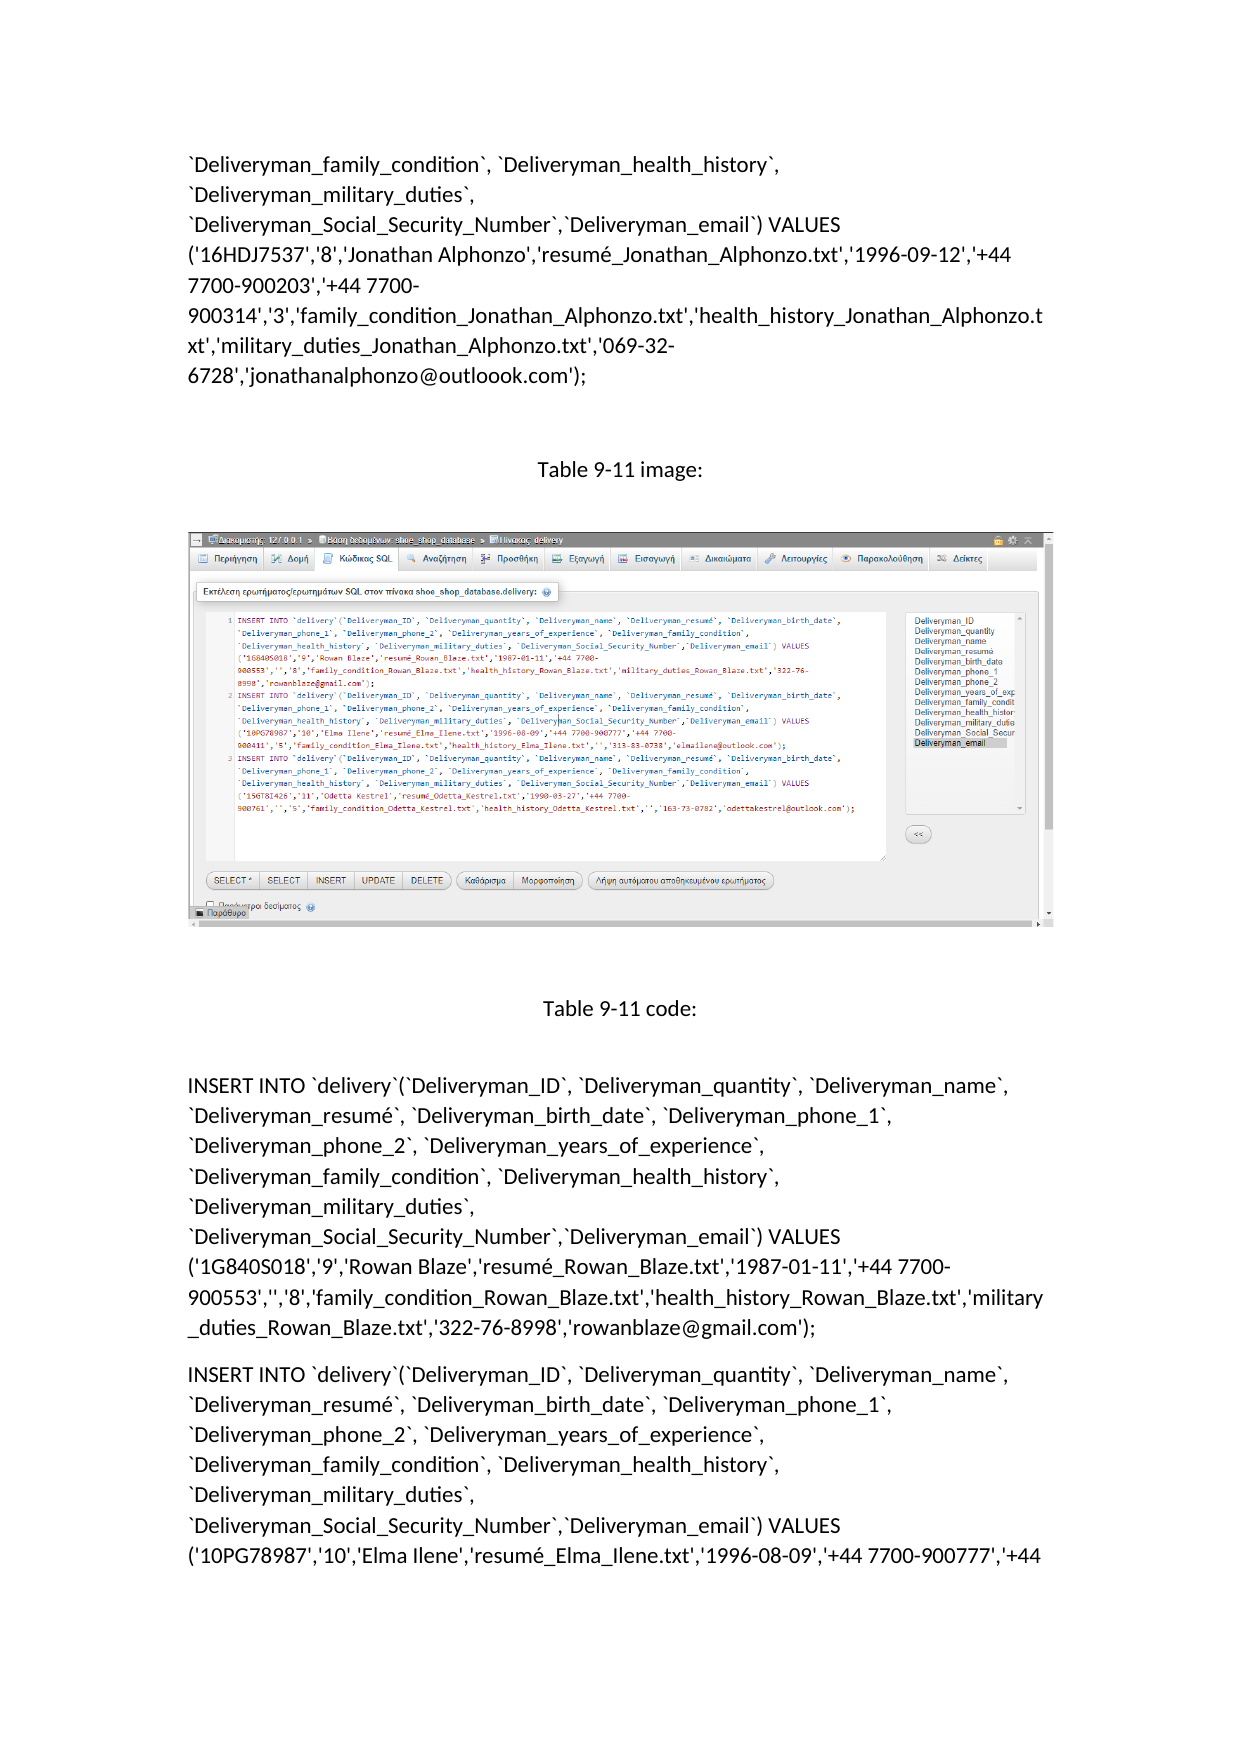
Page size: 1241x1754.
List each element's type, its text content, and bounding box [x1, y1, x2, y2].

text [187, 150, 1053, 389]
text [187, 1360, 1053, 1569]
text INSERT INTO `delivery`(`Deliveryman_ID`, `Deliveryman_quantity`, `Deliveryman_name`, `Deliveryman_resumé`, `Deliveryman_birth_date`, `Deliveryman_phone_1`, `Deliveryman_phone_2`, `Deliveryman_years_of_experience`, `Deliveryman_family_condition`, `Deliveryman_health_history`, `Deliveryman_military_duties`, `Deliveryman_Social_Security_Number`,`Deliveryman_email`) VALUES ('1G840S018','9','Rowan Blaze','resumé_Rowan_Blaze.txt','1987-01-11','+44 7700-900553','','8','family_condition_Rowan_Blaze.txt','health_history_Rowan_Blaze.txt','military_duties_Rowan_Blaze.txt','322-76-8998','rowanblaze@gmail.com'); [187, 1071, 1053, 1341]
text Table 9-11 code: [187, 994, 1053, 1052]
picture [188, 532, 1054, 927]
text Table 9-11 image: [187, 455, 1053, 513]
